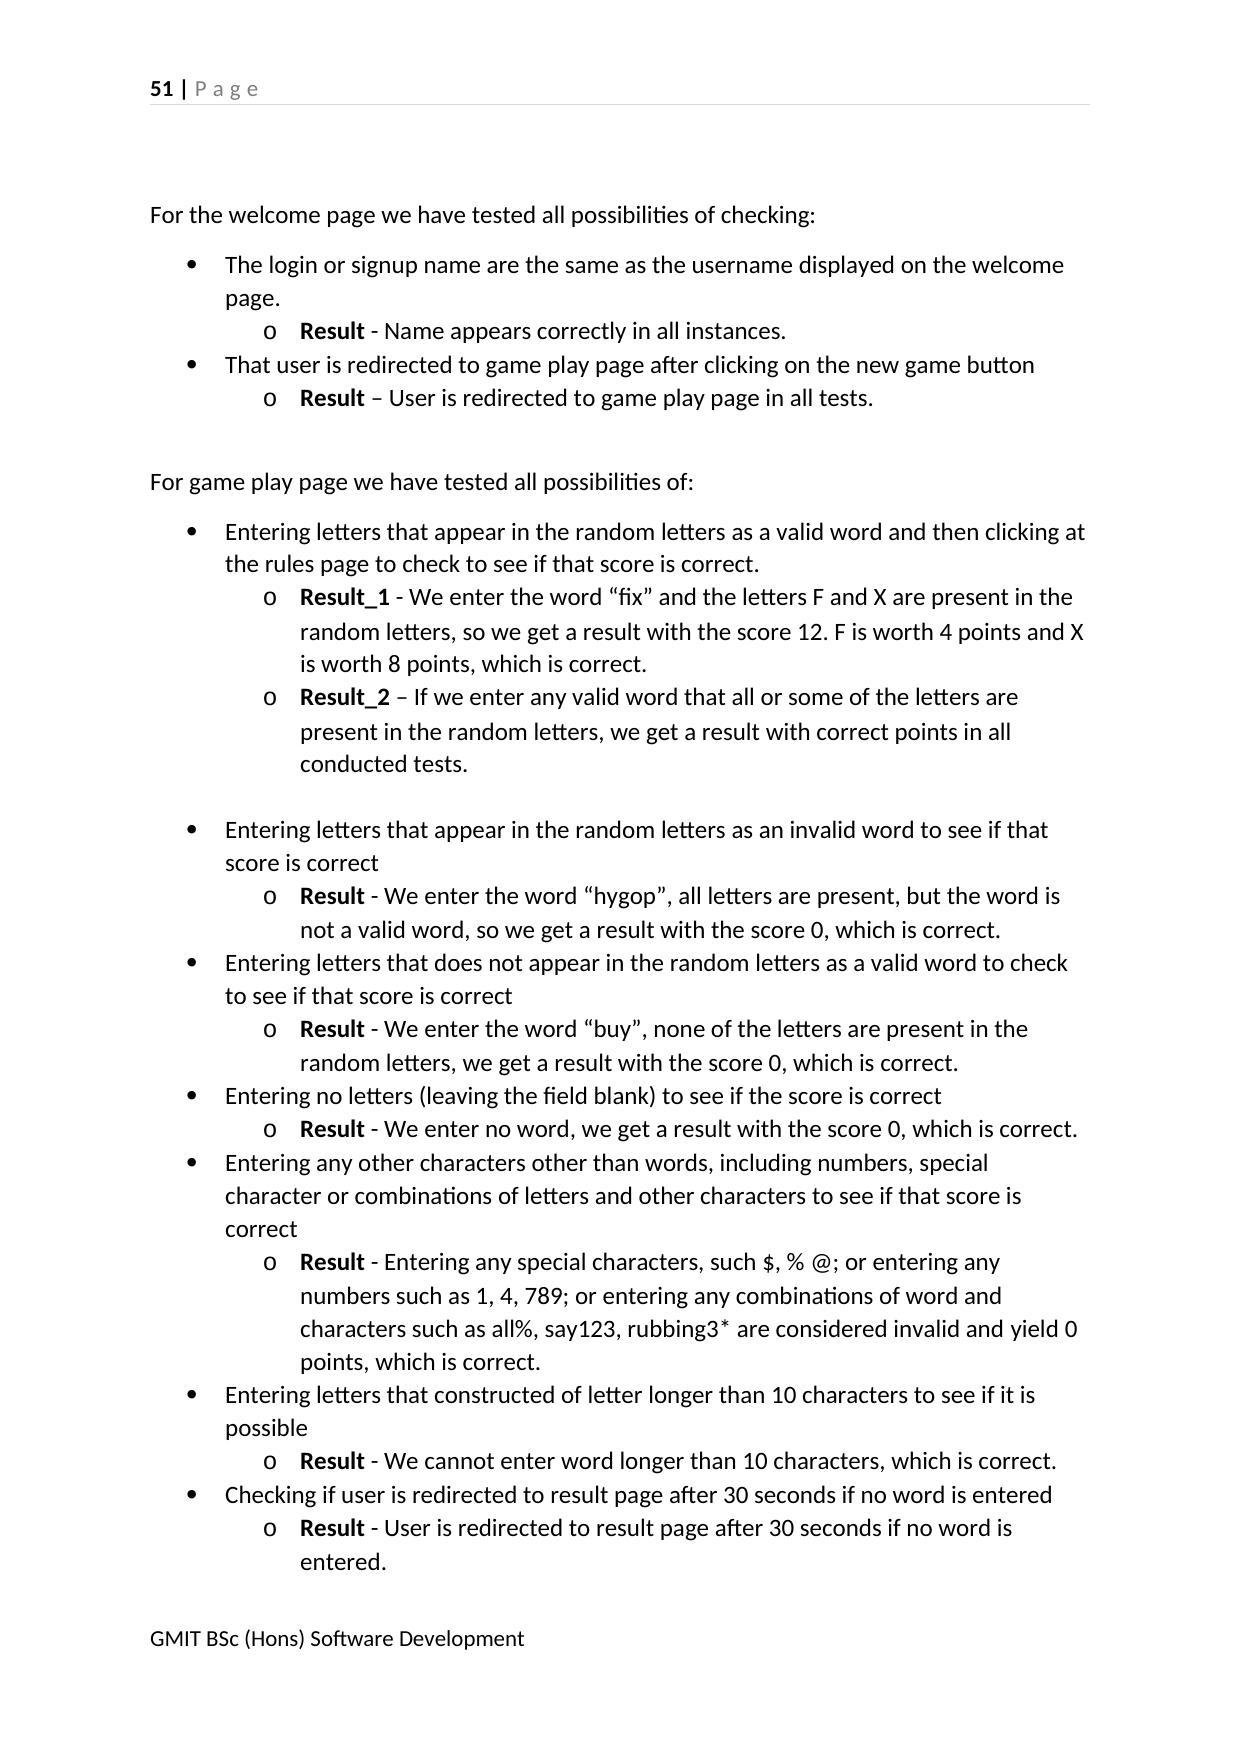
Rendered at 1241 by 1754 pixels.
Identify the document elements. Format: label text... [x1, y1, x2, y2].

list Entering letters that constructed of letter longer than 10 characters to see if it is possible [187, 1379, 1090, 1442]
list Result - Name appears correctly in all instances. [262, 315, 1090, 347]
list Result - Entering any special characters, such $, % @; or entering any numbers such as 1, 4, 789; or entering any combinations of word and characters such as all%, say123, rubbing3* are considered invalid and yield 0 points, which is correct. [262, 1246, 1090, 1377]
list That user is redirected to game play page after clicking on the new game button [187, 349, 1090, 380]
list Entering any other characters other than words, including numbers, special character or combinations of letters and other characters to see if that score is correct [187, 1147, 1090, 1244]
list The login or signup name are the same as the username displayed on the welcome page. [187, 249, 1090, 313]
list Entering letters that appear in the random letters as a valid word and then clicking at the rules page to check to see if that score is correct. [187, 516, 1090, 579]
list Result_2 – If we enter any valid word that all or some of the letters are present in the random letters, we get a result with correct points in all conducted tests. [262, 681, 1090, 779]
list Result - We enter the word “buy”, none of the letters are present in the random letters, we get a result with the score 0, which is correct. [262, 1013, 1090, 1078]
text For the welcome page we have tested all possibilities of checking: [150, 199, 1090, 230]
list Entering letters that appear in the random letters as an invalid word to see if that score is correct [187, 814, 1090, 878]
list Entering no letters (leaving the field blank) to see if the score is correct [187, 1080, 1090, 1111]
list Result - We enter the word “hygop”, all letters are present, but the word is not a valid word, so we get a result with the score 0, which is correct. [262, 880, 1090, 945]
list Entering letters that does not appear in the random letters as a valid word to check to see if that score is correct [187, 947, 1090, 1011]
list Result – User is redirected to game play page in all tests. [262, 382, 1090, 414]
list Result_1 - We enter the word “fix” and the letters F and X are present in the random letters, so we get a result with the score 12. F is worth 4 points and X is worth 8 points, which is correct. [262, 581, 1090, 679]
text For game play page we have tested all possibilities of: [150, 466, 1090, 497]
list Result - We cannot enter word longer than 10 characters, which is correct. [262, 1445, 1090, 1477]
list Result - User is redirected to result page after 30 seconds if no word is entered. [262, 1512, 1090, 1577]
list Checking if user is redirected to result page after 30 seconds if no word is entered [187, 1479, 1090, 1510]
list Result - We enter no word, we get a result with the score 0, which is correct. [262, 1113, 1090, 1145]
